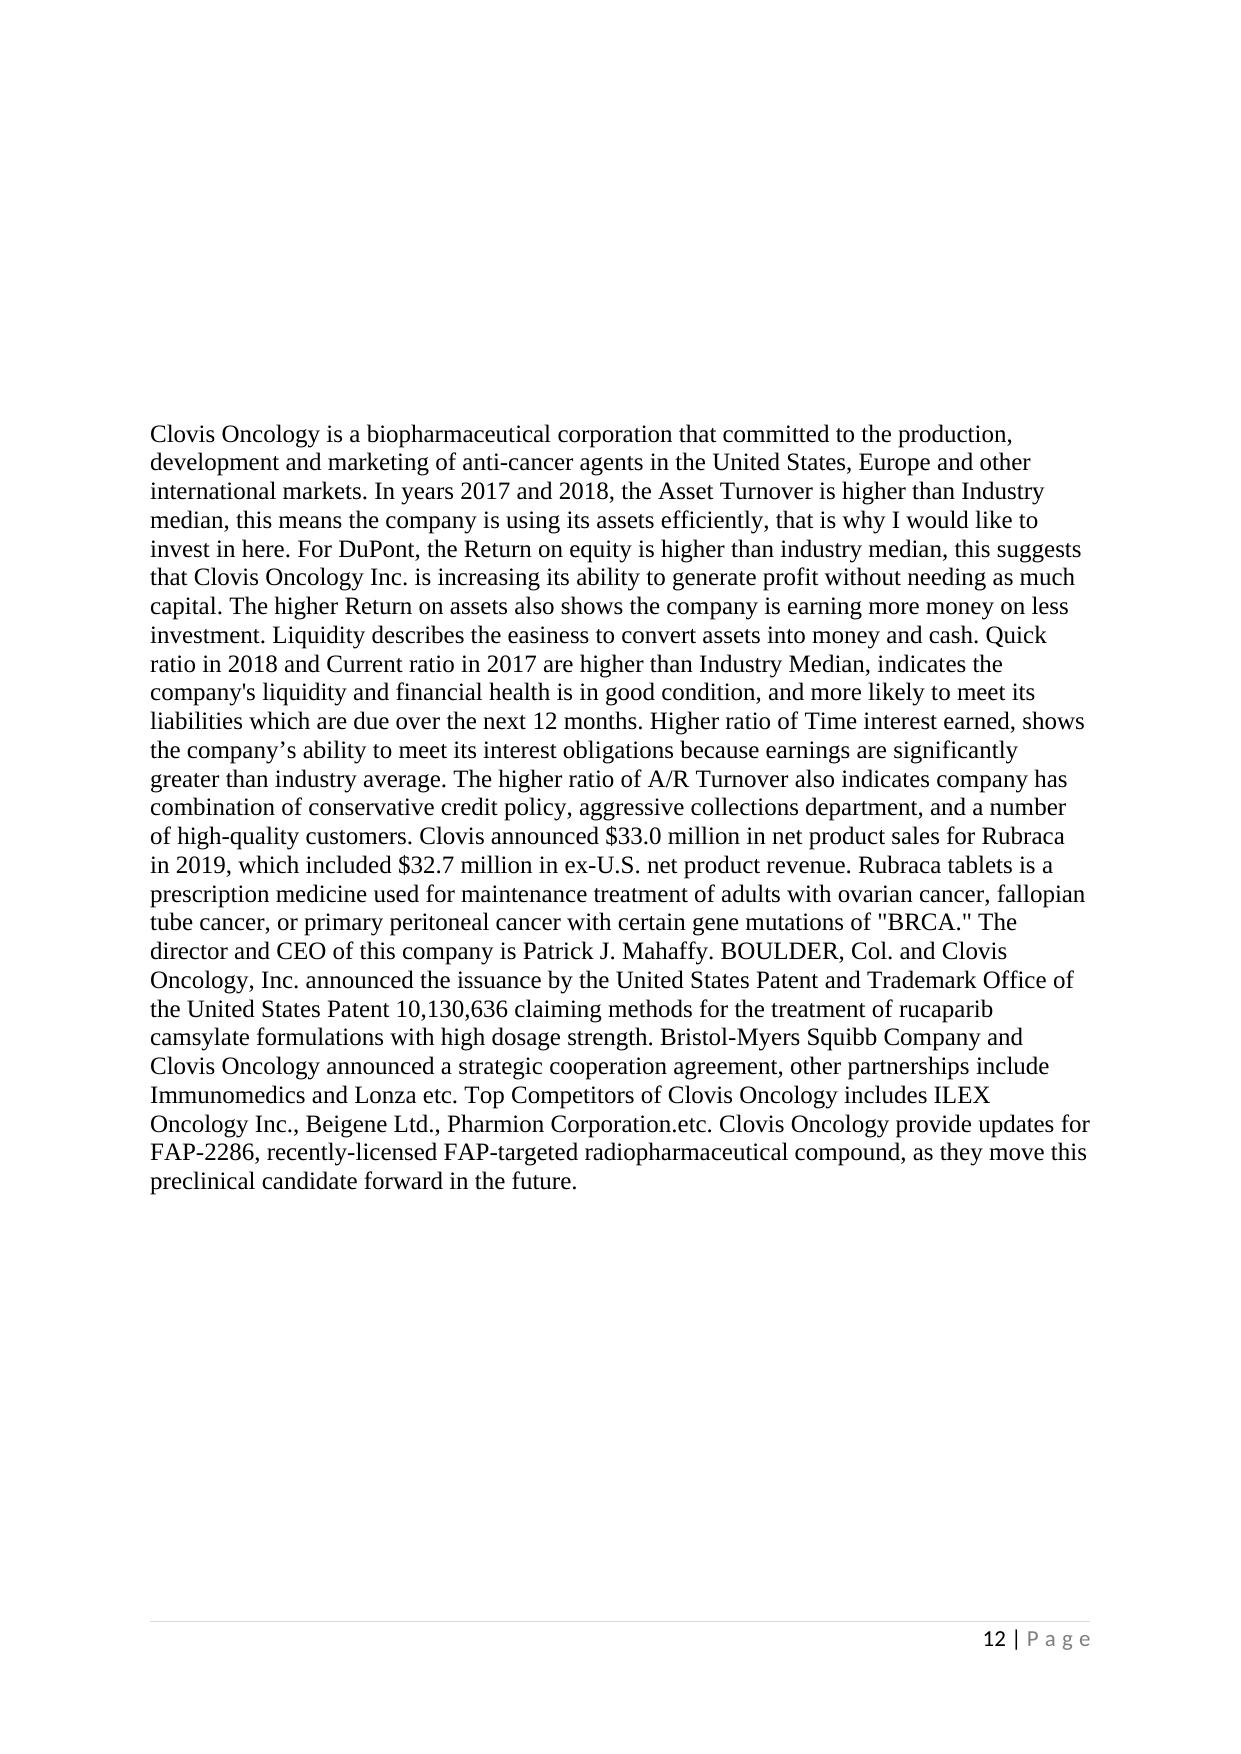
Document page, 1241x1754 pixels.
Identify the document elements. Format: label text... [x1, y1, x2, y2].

text Clovis Oncology is a biopharmaceutical corporation that committed to the production, development and marketing of anti-cancer agents in the United States, Europe and other international markets. In years 2017 and 2018, the Asset Turnover is higher than Industry median, this means the company is using its assets efficiently, that is why I would like to invest in here. For DuPont, the Return on equity is higher than industry median, this suggests that Clovis Oncology Inc. is increasing its ability to generate profit without needing as much capital. The higher Return on assets also shows the company is earning more money on less investment. Liquidity describes the easiness to convert assets into money and cash. Quick ratio in 2018 and Current ratio in 2017 are higher than Industry Median, indicates the company's liquidity and financial health is in good condition, and more likely to meet its liabilities which are due over the next 12 months. Higher ratio of Time interest earned, shows the company’s ability to meet its interest obligations because earnings are significantly greater than industry average. The higher ratio of A/R Turnover also indicates company has combination of conservative credit policy, aggressive collections department, and a number of high-quality customers. Clovis announced $33.0 million in net product sales for Rubraca in 2019, which included $32.7 million in ex-U.S. net product revenue. Rubraca tablets is a prescription medicine used for maintenance treatment of adults with ovarian cancer, fallopian tube cancer, or primary peritoneal cancer with certain gene mutations of "BRCA." The director and CEO of this company is Patrick J. Mahaffy. BOULDER, Col. and Clovis Oncology, Inc. announced the issuance by the United States Patent and Trademark Office of the United States Patent 10,130,636 claiming methods for the treatment of rucaparib camsylate formulations with high dosage strength. Bristol-Myers Squibb Company and Clovis Oncology announced a strategic cooperation agreement, other partnerships include Immunomedics and Lonza etc. Top Competitors of Clovis Oncology includes ILEX Oncology Inc., Beigene Ltd., Pharmion Corporation.etc. Clovis Oncology provide updates for FAP-2286, recently-licensed FAP-targeted radiopharmaceutical compound, as they move this preclinical candidate forward in the future. [150, 419, 1090, 1195]
